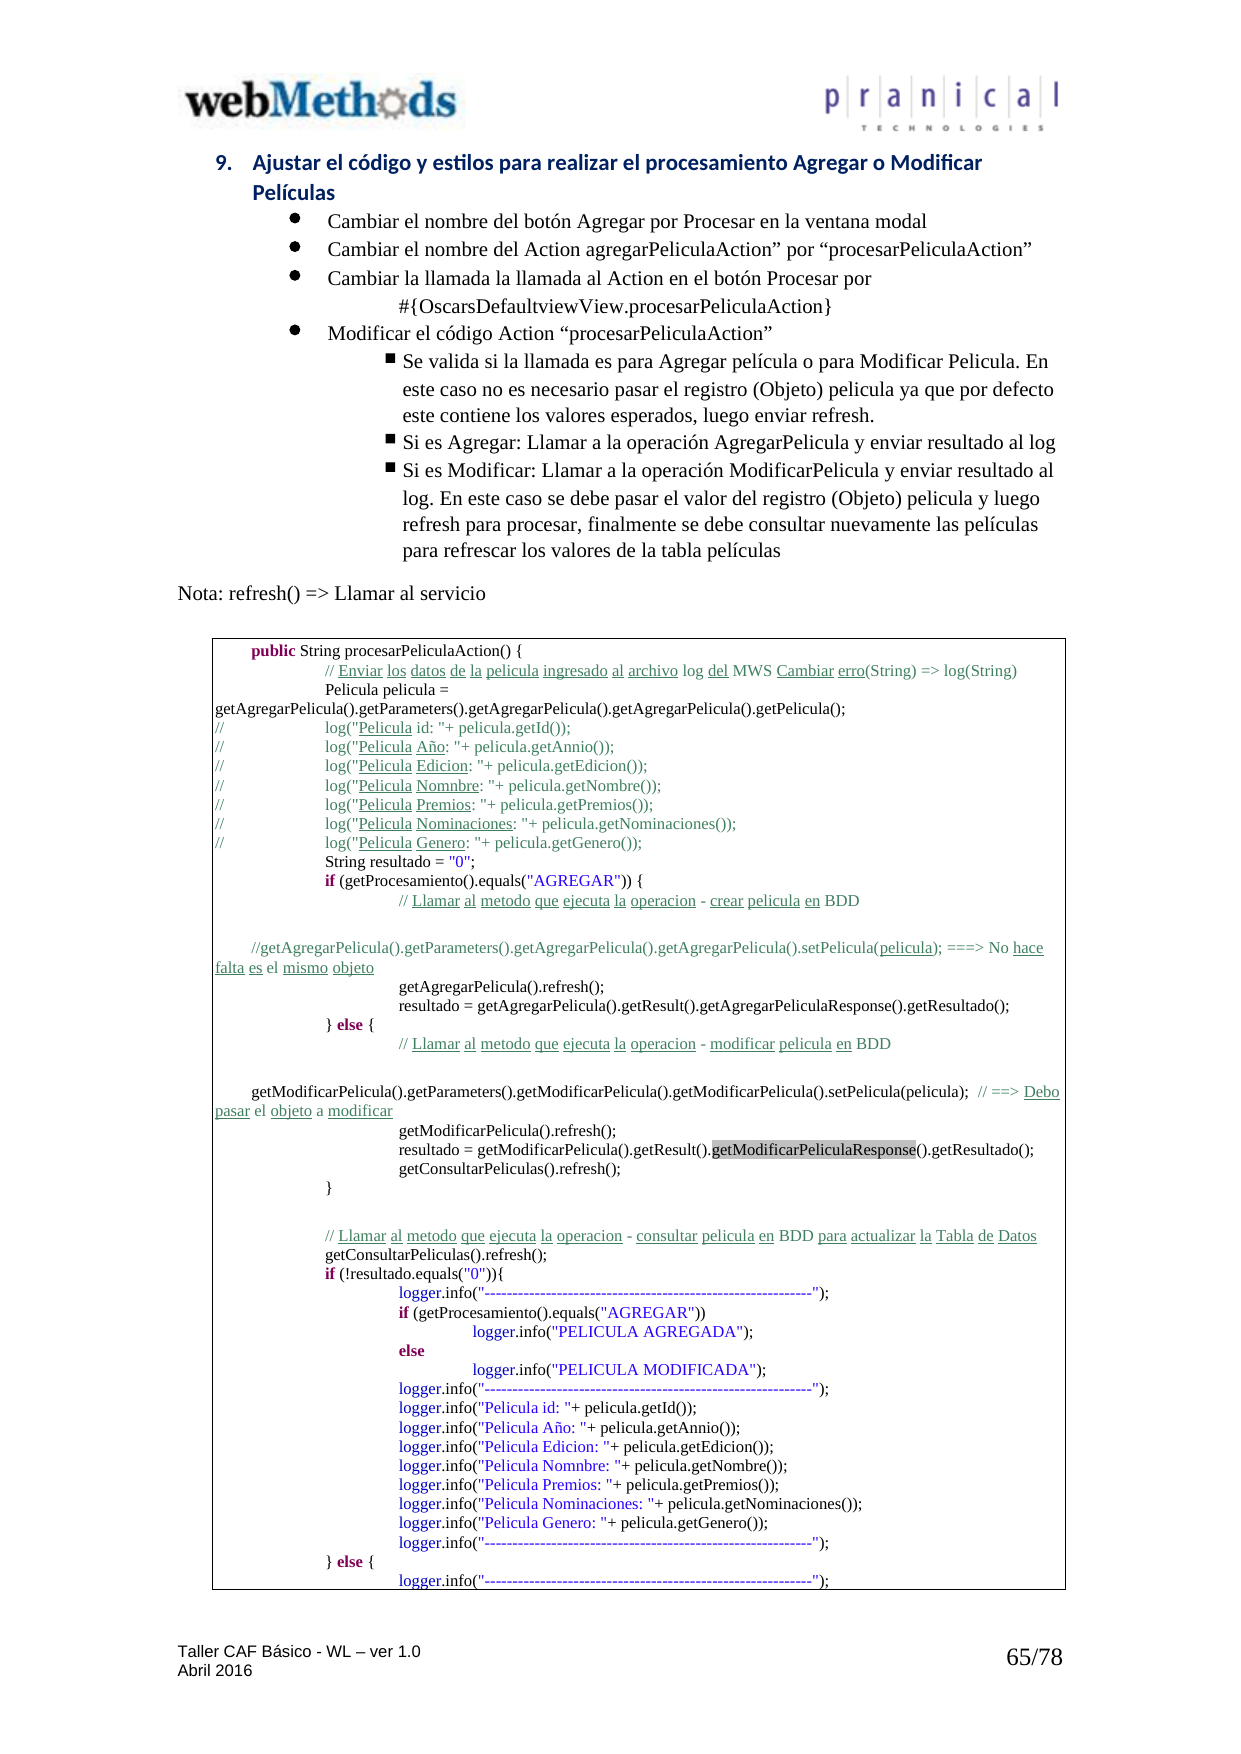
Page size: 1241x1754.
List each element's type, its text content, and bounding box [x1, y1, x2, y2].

text resultado = getModificarPelicula().getResult().getModificarPeliculaResponse().getResultado(); [213, 1136, 1065, 1156]
text if (getProcesamiento().equals("AGREGAR")) { [213, 868, 1065, 887]
text // log("Pelicula id: "+ pelicula.getId()); [213, 715, 1065, 734]
text if (!resultado.equals("0")){ [213, 1261, 1065, 1280]
text Pelicula pelicula = getAgregarPelicula().getParameters().getAgregarPelicula().getAgregarPelicula().getPelicula(); [213, 676, 1065, 715]
text // log("Pelicula Nominaciones: "+ pelicula.getNominaciones()); [213, 811, 1065, 830]
text // Enviar los datos de la pelicula ingresado al archivo log del MWS Cambiar erro(String) => log(String) [213, 657, 1065, 676]
text getModificarPelicula().getParameters().getModificarPelicula().getModificarPelicula().setPelicula(pelicula); // ==> Debo pasar el objeto a modificar [213, 1050, 1065, 1117]
text String resultado = "0"; [213, 849, 1065, 868]
text // Llamar al metodo que ejecuta la operacion - crear pelicula en BDD [213, 887, 1065, 906]
text //getAgregarPelicula().getParameters().getAgregarPelicula().getAgregarPelicula().setPelicula(pelicula); ===> No hace falta es el mismo objeto [213, 906, 1065, 973]
text // log("Pelicula Nomnbre: "+ pelicula.getNombre()); [213, 772, 1065, 791]
text public String procesarPeliculaAction() { [213, 639, 1065, 657]
text getConsultarPeliculas().refresh(); [213, 1156, 1065, 1175]
text // log("Pelicula Año: "+ pelicula.getAnnio()); [213, 734, 1065, 753]
picture [177, 73, 472, 136]
text getAgregarPelicula().refresh(); [213, 973, 1065, 993]
text logger.info("Pelicula Edicion: "+ pelicula.getEdicion()); [213, 1433, 1065, 1453]
text Nota: refresh() => Llamar al servicio [177, 580, 1063, 604]
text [213, 1568, 1065, 1589]
text } else { [213, 1012, 1065, 1031]
list Ajustar el código y estilos para realizar el procesamiento Agregar o Modificar Películas [215, 148, 1063, 206]
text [213, 1529, 1065, 1548]
text getConsultarPeliculas().refresh(); [213, 1242, 1065, 1261]
list Si es Agregar: Llamar a la operación AgregarPelicula y enviar resultado al log [383, 429, 1063, 455]
text logger.info("Pelicula Año: "+ pelicula.getAnnio()); [213, 1414, 1065, 1433]
text // log("Pelicula Genero: "+ pelicula.getGenero()); [213, 830, 1065, 849]
text logger.info("PELICULA MODIFICADA"); [213, 1357, 1065, 1376]
text logger.info("Pelicula Nomnbre: "+ pelicula.getNombre()); [213, 1453, 1065, 1472]
text logger.info("Pelicula Nominaciones: "+ pelicula.getNominaciones()); [213, 1491, 1065, 1510]
text logger.info("PELICULA AGREGADA"); [213, 1318, 1065, 1338]
text // log("Pelicula Edicion: "+ pelicula.getEdicion()); [213, 753, 1065, 772]
list #{OscarsDefaultviewView.procesarPeliculaAction} [327, 294, 1063, 318]
text logger.info("-----------------------------------------------------------"); [213, 1376, 1065, 1395]
text logger.info("Pelicula Premios: "+ pelicula.getPremios()); [213, 1472, 1065, 1491]
text } [213, 1175, 1065, 1197]
text resultado = getAgregarPelicula().getResult().getAgregarPeliculaResponse().getResultado(); [213, 993, 1065, 1012]
text logger.info("Pelicula id: "+ pelicula.getId()); [213, 1395, 1065, 1414]
list Si es Modificar: Llamar a la operación ModificarPelicula y enviar resultado al log. En este caso se debe pasar el valor del registro (Objeto) pelicula y luego refresh para procesar, finalmente se debe consultar nuevamente las películas para refrescar los valores de la tabla películas [383, 457, 1063, 562]
text else [213, 1338, 1065, 1357]
text getModificarPelicula().refresh(); [213, 1117, 1065, 1136]
text // log("Pelicula Premios: "+ pelicula.getPremios()); [213, 791, 1065, 811]
list Cambiar el nombre del botón Agregar por Procesar en la ventana modal [290, 208, 1063, 234]
text if (getProcesamiento().equals("AGREGAR")) [213, 1299, 1065, 1318]
text // Llamar al metodo que ejecuta la operacion - modificar pelicula en BDD [213, 1031, 1065, 1050]
list Cambiar la llamada la llamada al Action en el botón Procesar por [290, 265, 1063, 292]
text // Llamar al metodo que ejecuta la operacion - consultar pelicula en BDD para actualizar la Tabla de Datos [213, 1223, 1065, 1242]
list Se valida si la llamada es para Agregar película o para Modificar Pelicula. En este caso no es necesario pasar el registro (Objeto) pelicula ya que por defecto este contiene los valores esperados, luego enviar refresh. [383, 348, 1063, 427]
text } else { [213, 1548, 1065, 1568]
text logger.info("Pelicula Genero: "+ pelicula.getGenero()); [213, 1510, 1065, 1529]
list Cambiar el nombre del Action agregarPeliculaAction” por “procesarPeliculaAction” [290, 237, 1063, 263]
list Modificar el código Action “procesarPeliculaAction” [290, 320, 1063, 346]
picture [822, 73, 1063, 136]
text logger.info("-----------------------------------------------------------"); [213, 1280, 1065, 1299]
